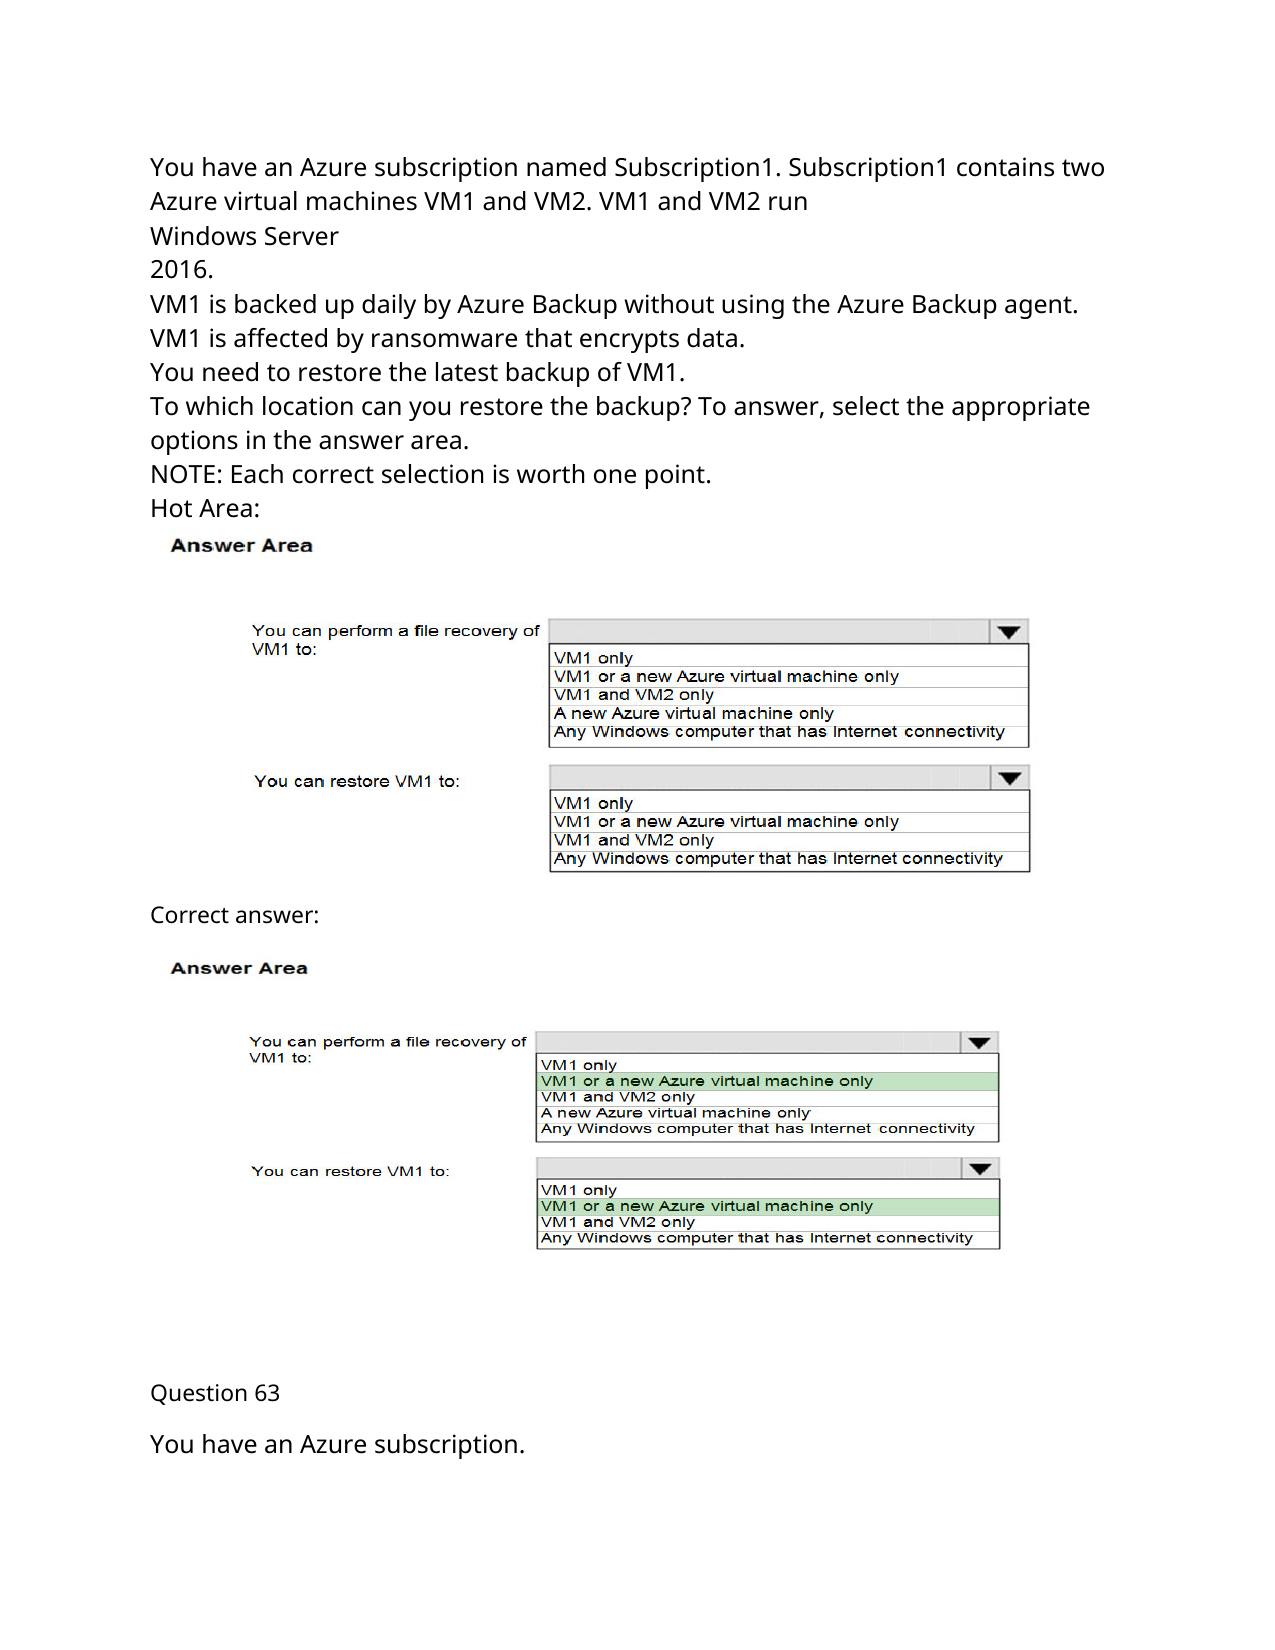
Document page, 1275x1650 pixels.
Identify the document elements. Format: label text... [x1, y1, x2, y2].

text To which location can you restore the backup? To answer, select the appropriate options in the answer area. [150, 388, 1125, 457]
text VM1 is backed up daily by Azure Backup without using the Azure Backup agent. [150, 286, 1125, 320]
text You have an Azure subscription named Subscription1. Subscription1 contains two Azure virtual machines VM1 and VM2. VM1 and VM2 run [150, 150, 1125, 218]
text 2016. [150, 252, 1125, 286]
text NOTE: Each correct selection is worth one point. [150, 457, 1125, 491]
text You have an Azure subscription. [150, 1427, 1125, 1461]
text Windows Server [150, 218, 1125, 252]
text You need to restore the latest backup of VM1. [150, 354, 1125, 388]
text VM1 is affected by ransomware that encrypts data. [150, 320, 1125, 354]
text Correct answer: [150, 899, 1125, 930]
text Hot Area: [150, 491, 1125, 525]
text Question 63 [150, 1376, 1125, 1408]
